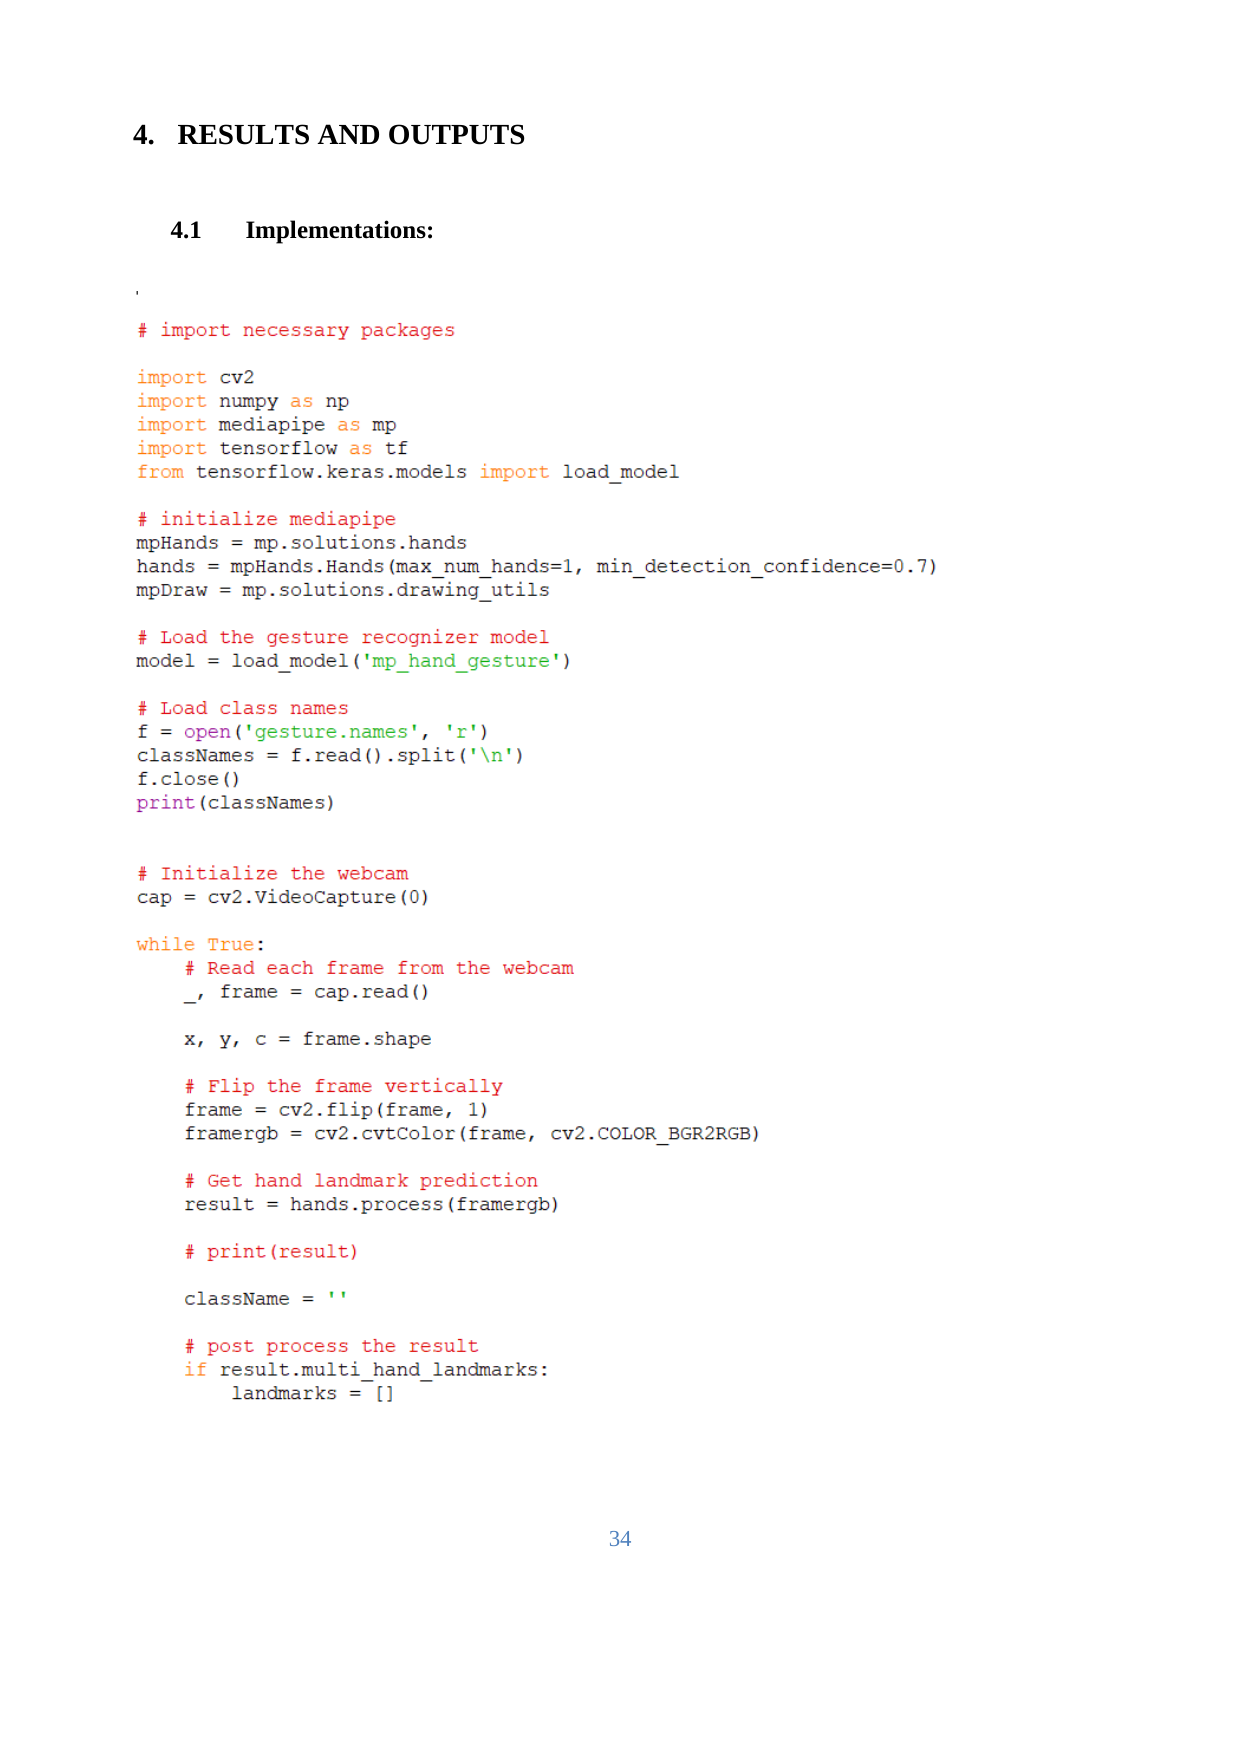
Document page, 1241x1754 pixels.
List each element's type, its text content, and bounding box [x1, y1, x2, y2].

picture [132, 291, 1108, 1404]
list RESULTS AND OUTPUTS [133, 103, 1107, 150]
list Implementations: [170, 197, 1107, 244]
